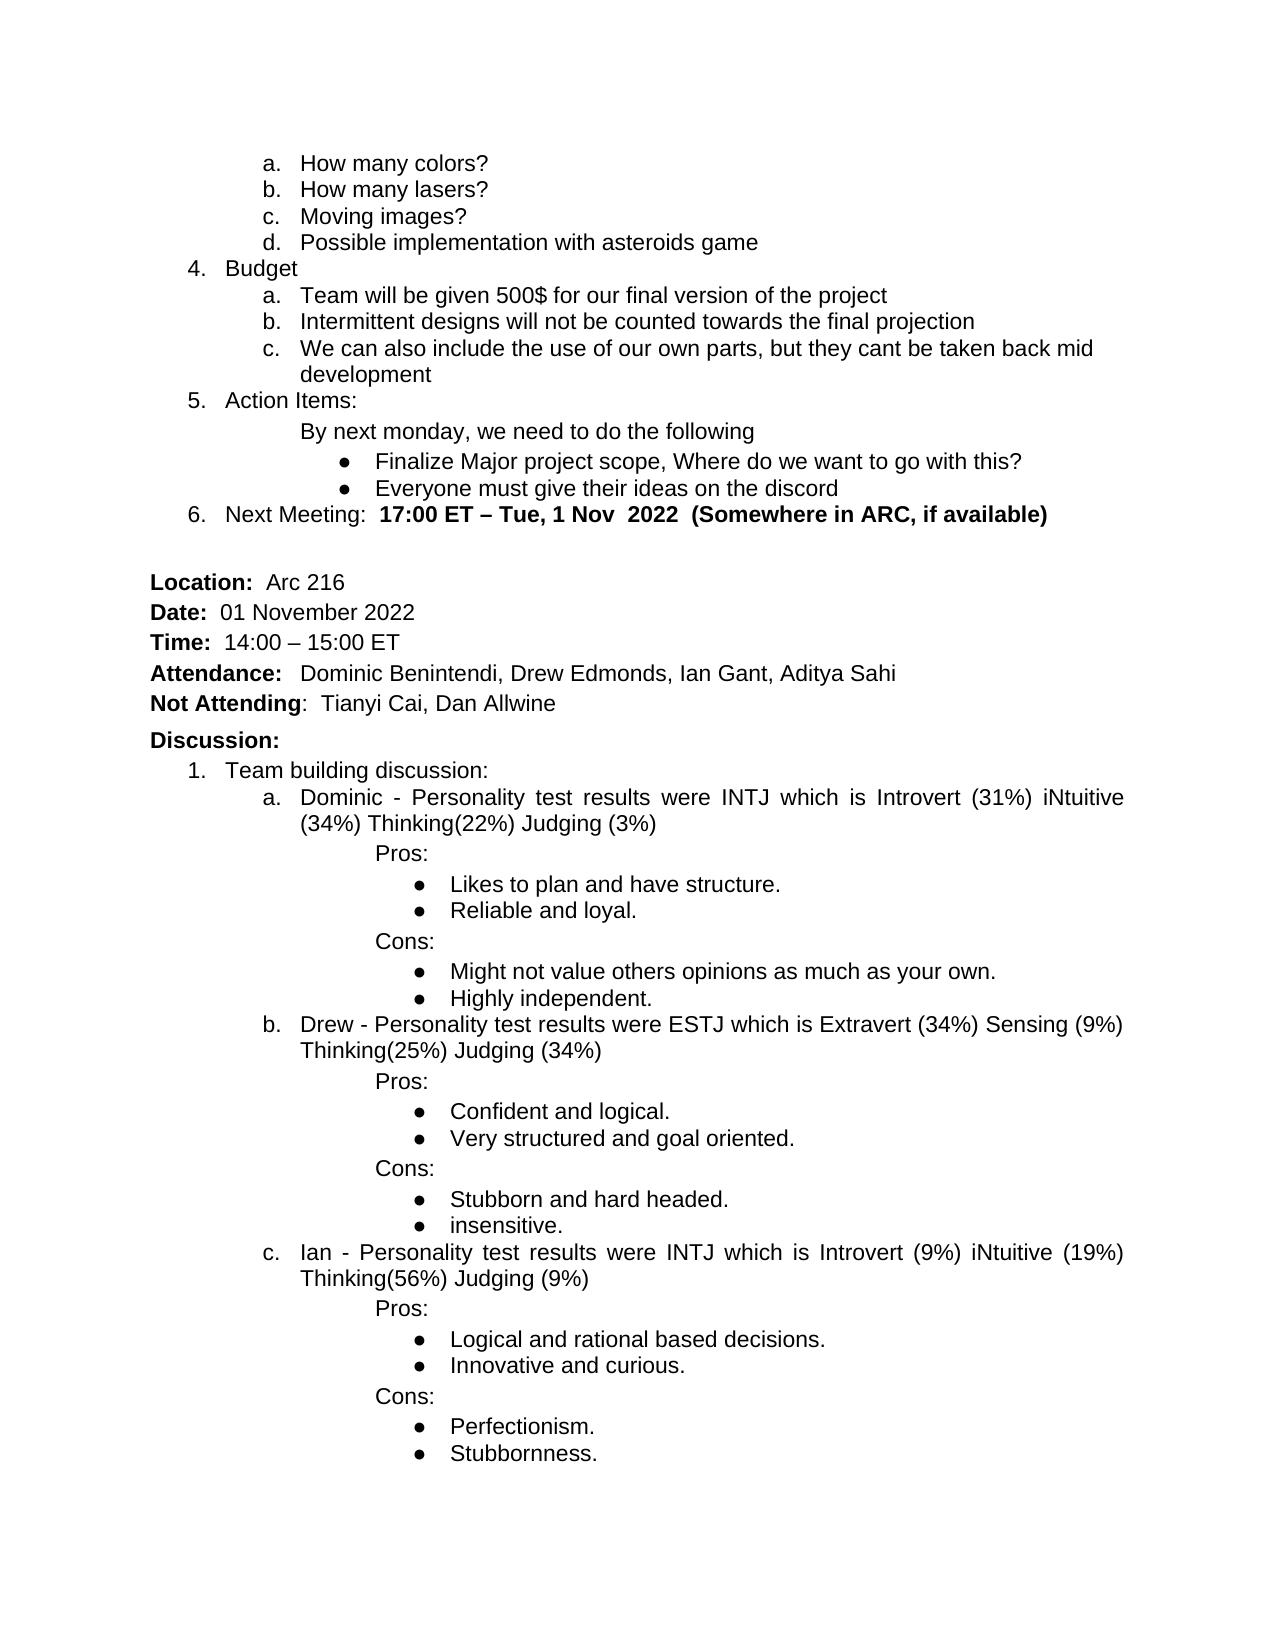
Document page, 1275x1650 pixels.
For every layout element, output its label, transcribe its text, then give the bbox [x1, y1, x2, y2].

list Budget [187, 255, 1125, 282]
text Pros: [375, 840, 1125, 867]
text Attendance: Dominic Benintendi, Drew Edmonds, Ian Gant, Aditya Sahi [150, 659, 1125, 686]
list Team will be given 500$ for our final version of the project [262, 282, 1125, 308]
text Discussion: [150, 727, 1125, 753]
list Innovative and curious. [412, 1352, 1125, 1378]
list Likes to plan and have structure. [412, 871, 1125, 897]
list Ian - Personality test results were INTJ which is Introvert (9%) iNtuitive (19%) Thinking(56%) Judging (9%) [262, 1238, 1125, 1291]
list Dominic - Personality test results were INTJ which is Introvert (31%) iNtuitive (34%) Thinking(22%) Judging (3%) [262, 783, 1125, 836]
list Very structured and goal oriented. [412, 1125, 1125, 1151]
list Highly independent. [412, 984, 1125, 1011]
text Cons: [300, 928, 1125, 954]
list Stubbornness. [412, 1439, 1125, 1466]
list Next Meeting: 17:00 ET – Tue, 1 Nov 2022 (Somewhere in ARC, if available) [187, 501, 1125, 527]
list Everyone must give their ideas on the discord [337, 474, 1125, 501]
text Pros: [375, 1295, 1125, 1322]
text Cons: [300, 1155, 1125, 1182]
text Pros: [375, 1068, 1125, 1094]
list Perfectionism. [412, 1413, 1125, 1439]
list Logical and rational based decisions. [412, 1326, 1125, 1352]
text Date: 01 November 2022 [150, 599, 1125, 626]
list Moving images? [262, 203, 1125, 229]
list Drew - Personality test results were ESTJ which is Extravert (34%) Sensing (9%) Thinking(25%) Judging (34%) [262, 1011, 1125, 1064]
list Stubborn and hard headed. [412, 1186, 1125, 1212]
list Reliable and loyal. [412, 897, 1125, 923]
list Possible implementation with asteroids game [262, 229, 1125, 255]
list Team building discussion: [187, 757, 1125, 783]
list Finalize Major project scope, Where do we want to go with this? [337, 448, 1125, 474]
text Location: Arc 216 [150, 569, 1125, 595]
list Action Items: [187, 387, 1125, 413]
text By next monday, we need to do the following [300, 418, 1125, 444]
list How many lasers? [262, 176, 1125, 203]
list We can also include the use of our own parts, but they cant be taken back mid development [262, 334, 1125, 387]
list How many colors? [262, 150, 1125, 176]
list Confident and logical. [412, 1098, 1125, 1125]
list insensitive. [412, 1212, 1125, 1238]
list Might not value others opinions as much as your own. [412, 958, 1125, 984]
text Time: 14:00 – 15:00 ET [150, 629, 1125, 656]
text Not Attending: Tianyi Cai, Dan Allwine [150, 690, 1125, 716]
text Cons: [300, 1383, 1125, 1409]
list Intermittent designs will not be counted towards the final projection [262, 308, 1125, 334]
